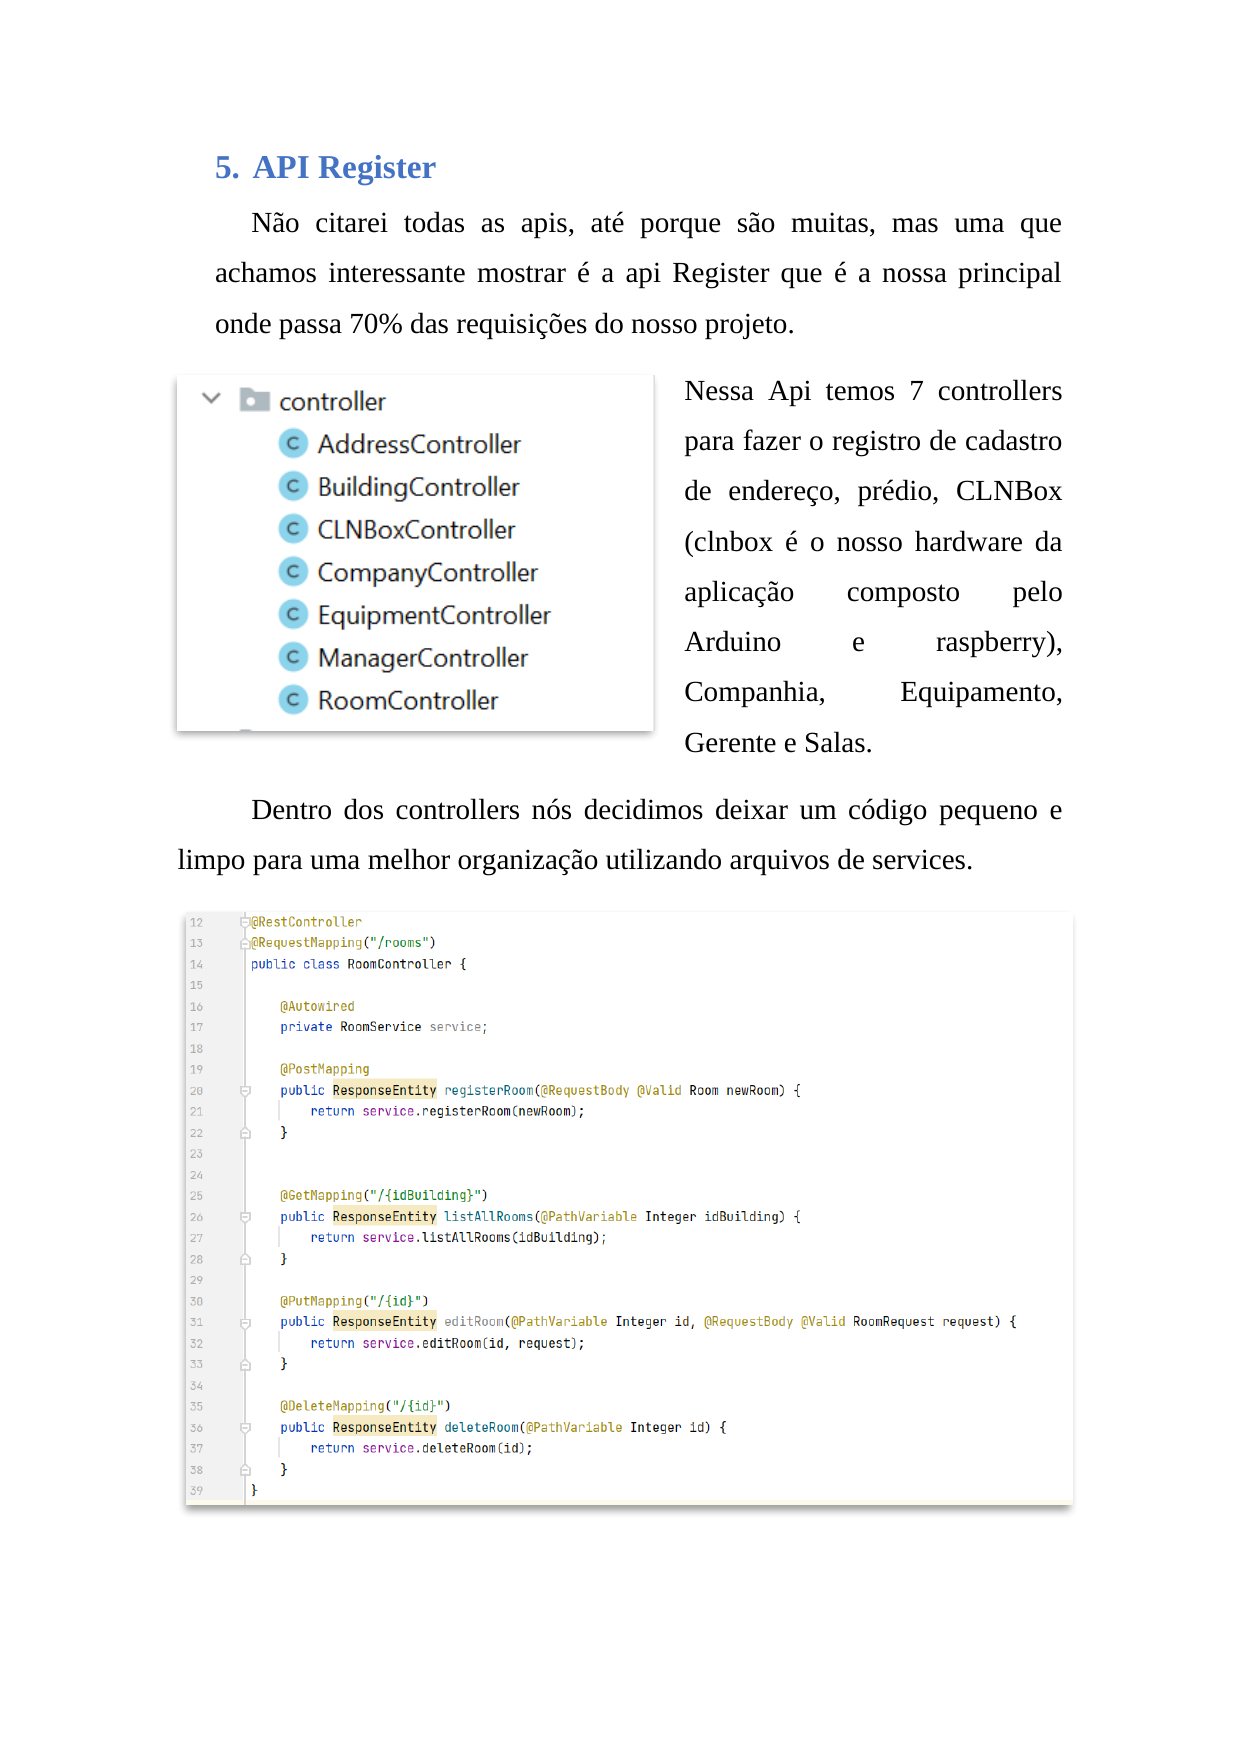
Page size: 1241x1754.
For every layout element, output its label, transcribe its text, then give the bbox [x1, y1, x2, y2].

picture [177, 375, 655, 731]
subtitle API Register [215, 148, 1063, 186]
picture [186, 912, 1073, 1505]
text Não citarei todas as apis, até porque são muitas, mas uma que achamos interessante mostrar é a api Register que é a nossa principal onde passa 70% das requisições do nosso projeto. [215, 205, 1063, 339]
text Dentro dos controllers nós decidimos deixar um código pequeno e limpo para uma melhor organização utilizando arquivos de services. [177, 792, 1063, 876]
